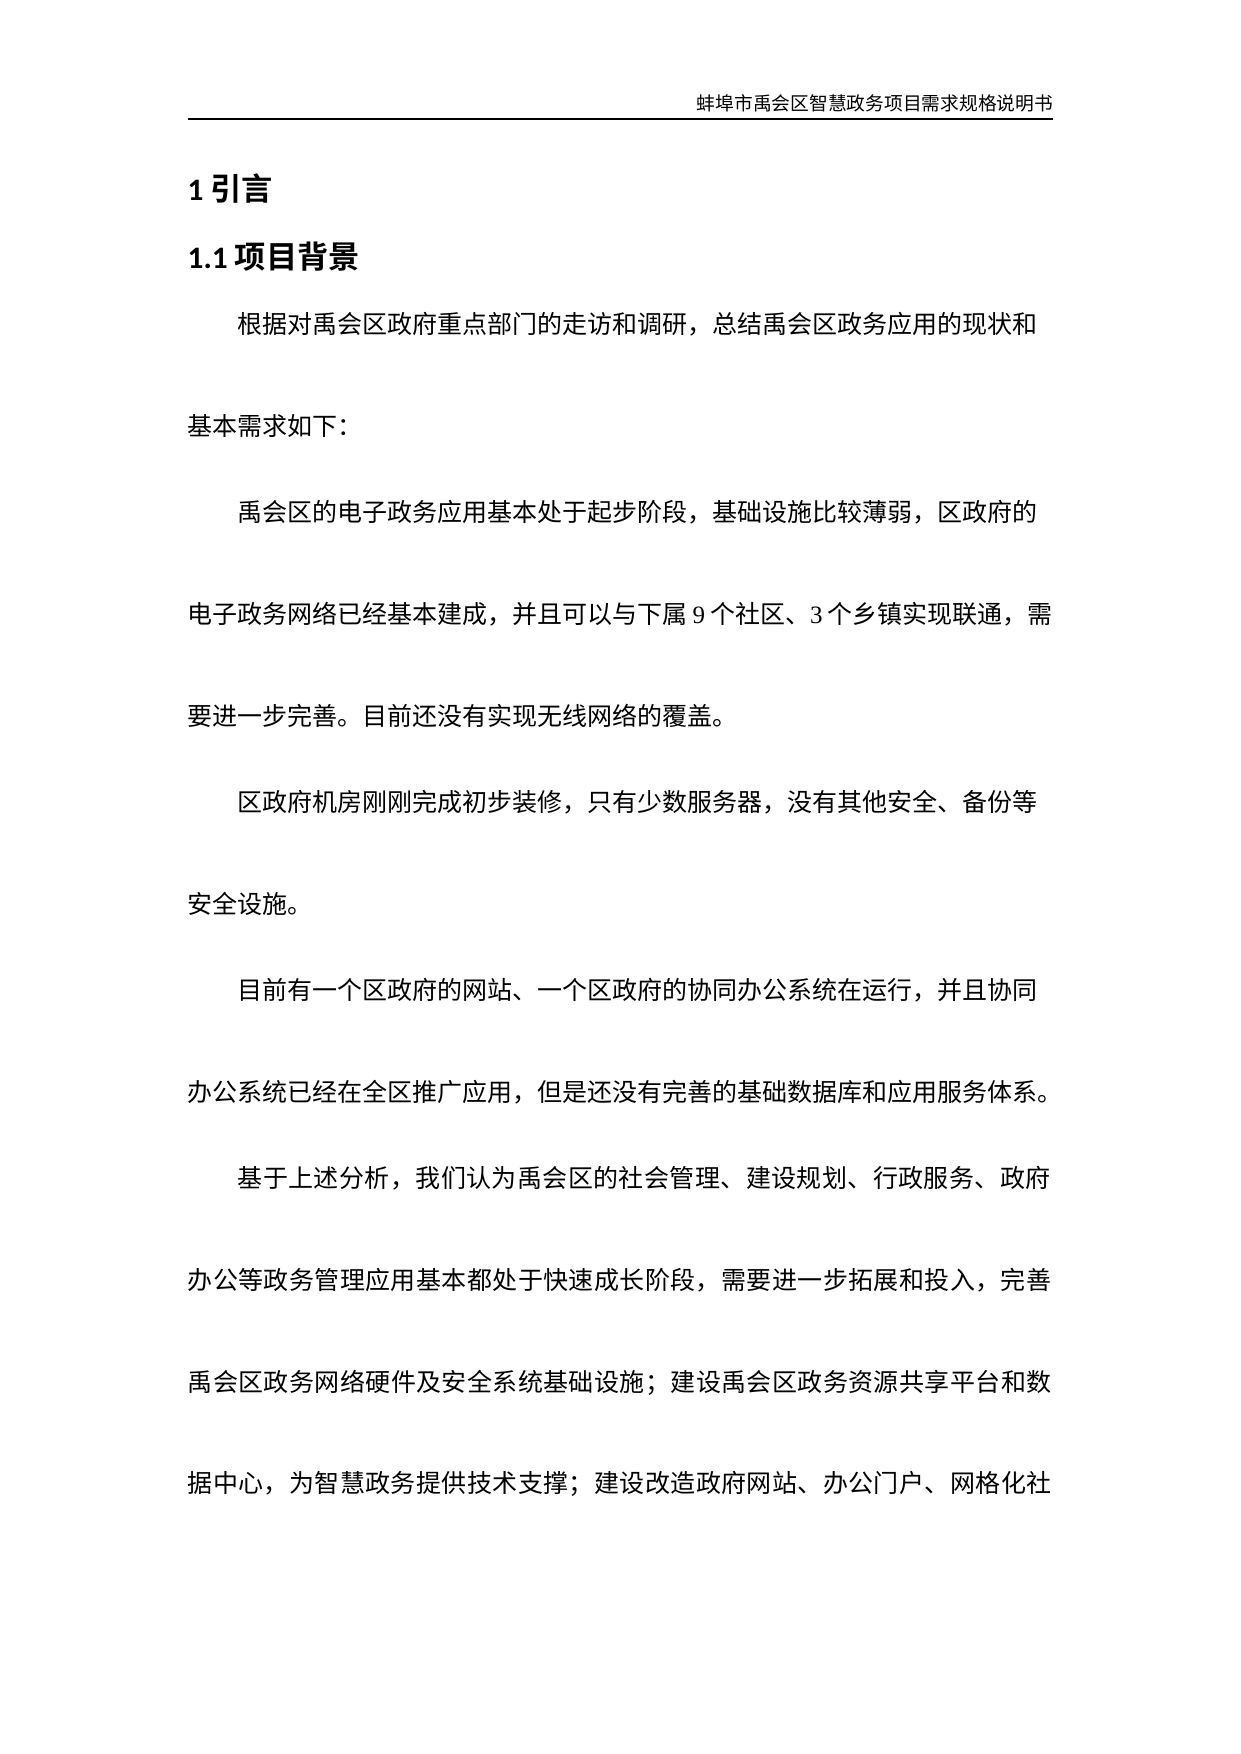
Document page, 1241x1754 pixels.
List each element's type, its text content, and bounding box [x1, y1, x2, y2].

text 根据对禹会区政府重点部门的走访和调研，总结禹会区政务应用的现状和基本需求如下： [187, 289, 1053, 459]
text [187, 1142, 1053, 1516]
subtitle 引言 [187, 153, 1053, 221]
text 区政府机房刚刚完成初步装修，只有少数服务器，没有其他安全、备份等安全设施。 [187, 767, 1053, 936]
subtitle 项目背景 [187, 221, 1053, 289]
text 目前有一个区政府的网站、一个区政府的协同办公系统在运行，并且协同办公系统已经在全区推广应用，但是还没有完善的基础数据库和应用服务体系。 [187, 954, 1053, 1124]
text 禹会区的电子政务应用基本处于起步阶段，基础设施比较薄弱，区政府的电子政务网络已经基本建成，并且可以与下属9个社区、3个乡镇实现联通，需要进一步完善。目前还没有实现无线网络的覆盖。 [187, 477, 1053, 748]
